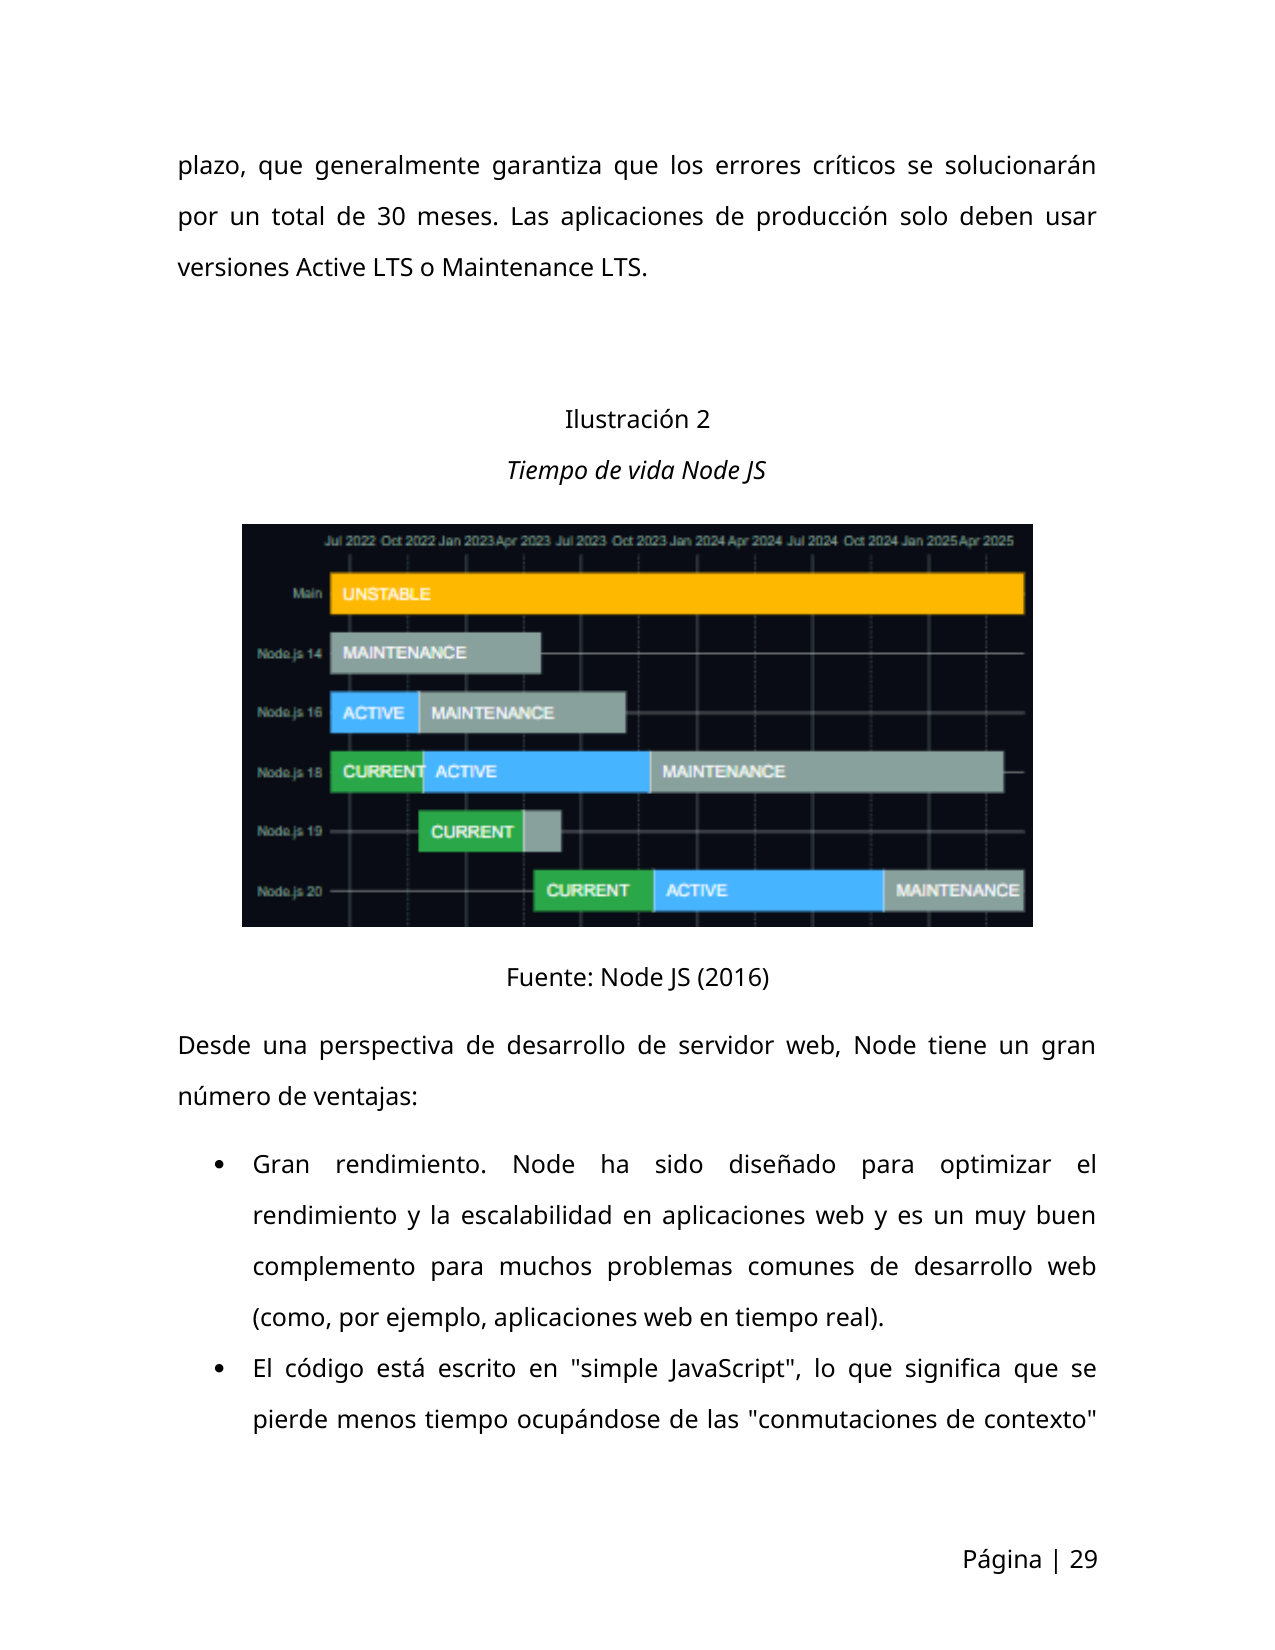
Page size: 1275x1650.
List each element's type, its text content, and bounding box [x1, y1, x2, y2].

text Desde una perspectiva de desarrollo de servidor web, Node tiene un gran número de ventajas: [177, 1028, 1098, 1113]
picture [242, 524, 1033, 927]
text Fuente: Node JS (2016) [177, 960, 1098, 994]
list Gran rendimiento. Node ha sido diseñado para optimizar el rendimiento y la escalabilidad en aplicaciones web y es un muy buen complemento para muchos problemas comunes de desarrollo web (como, por ejemplo, aplicaciones web en tiempo real). [215, 1146, 1098, 1333]
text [177, 148, 1098, 284]
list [215, 1351, 1098, 1436]
text Ilustración 2 Tiempo de vida Node JS [177, 402, 1098, 487]
